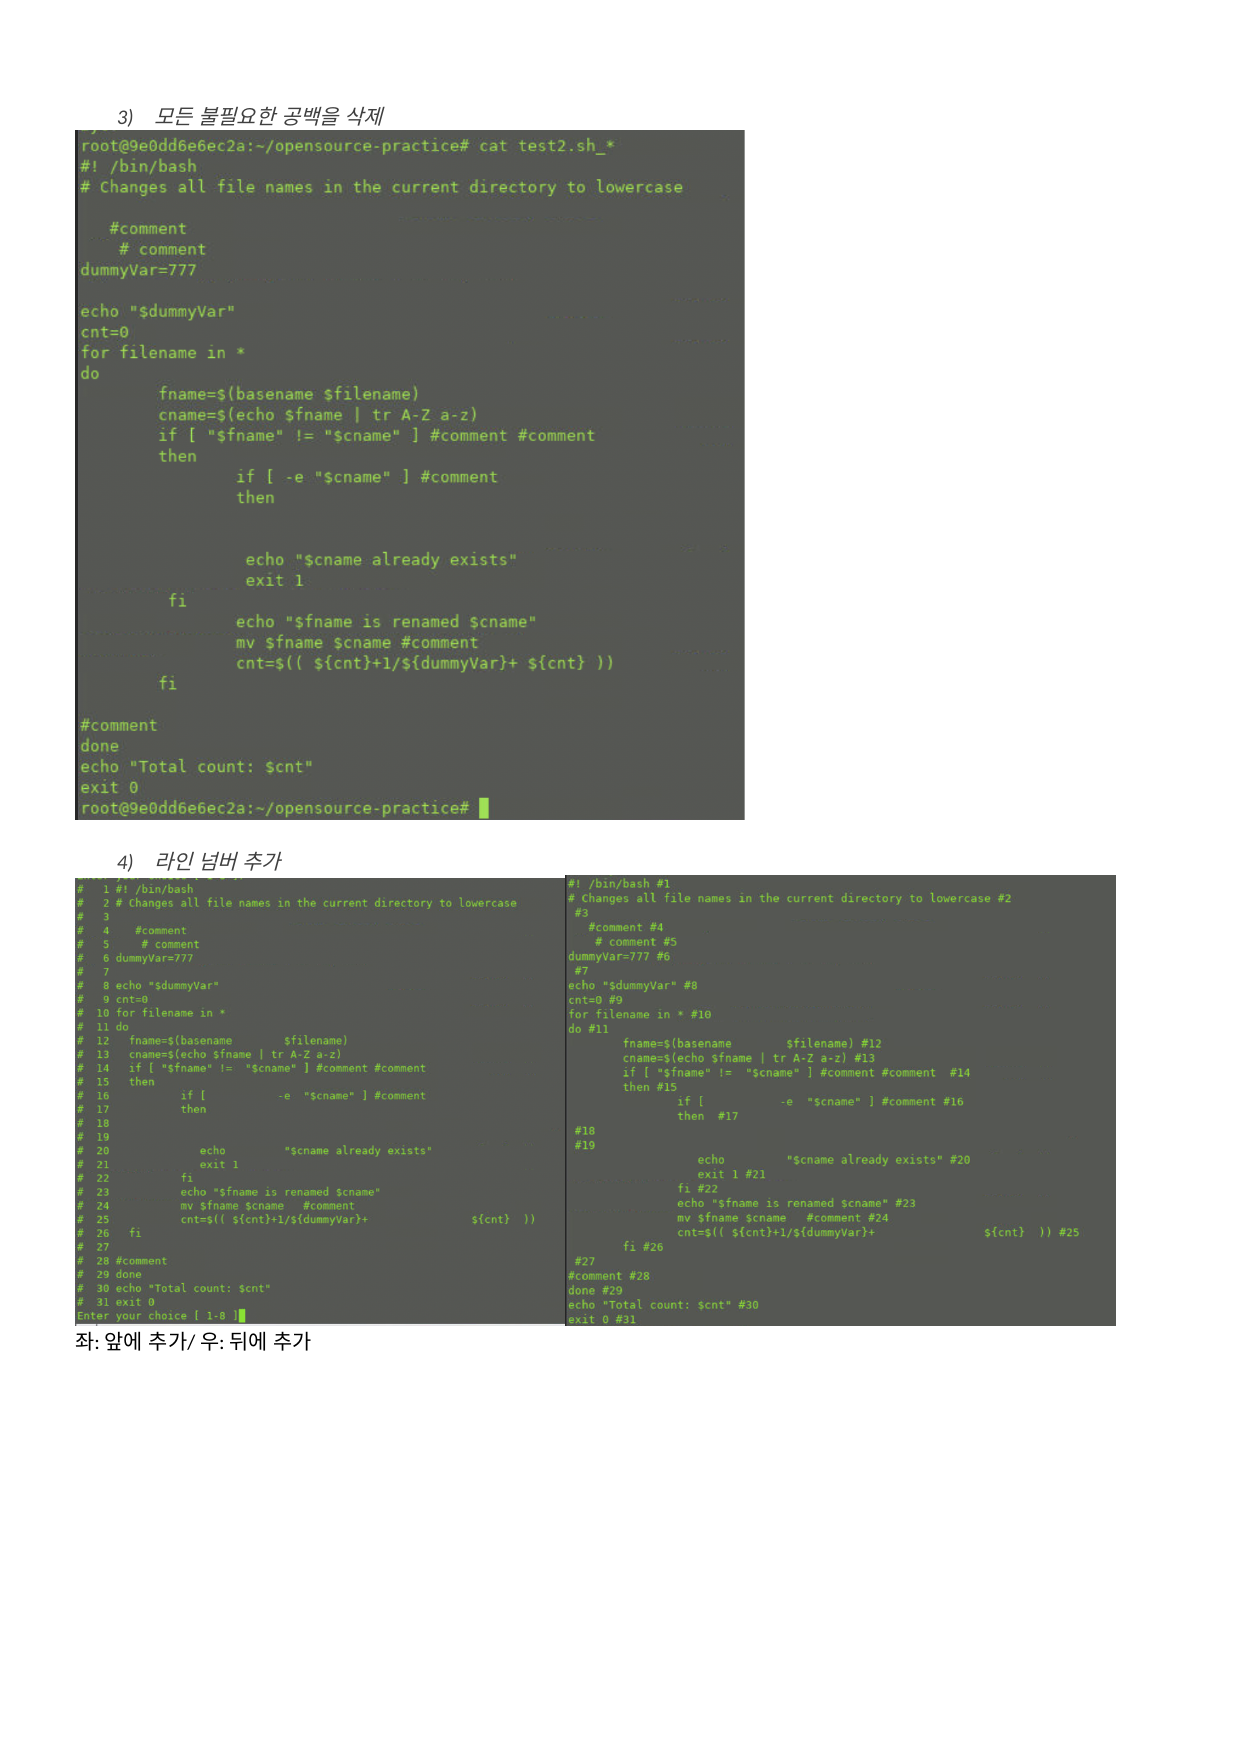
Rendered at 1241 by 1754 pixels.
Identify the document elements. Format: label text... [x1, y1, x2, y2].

list 라인 넘버 추가 [117, 845, 1165, 876]
list 모든 불필요한 공백을 삭제 [117, 100, 1165, 131]
text 좌: 앞에 추가/ 우: 뒤에 추가 [75, 1326, 1165, 1356]
picture [75, 130, 745, 820]
picture [75, 875, 1116, 1326]
